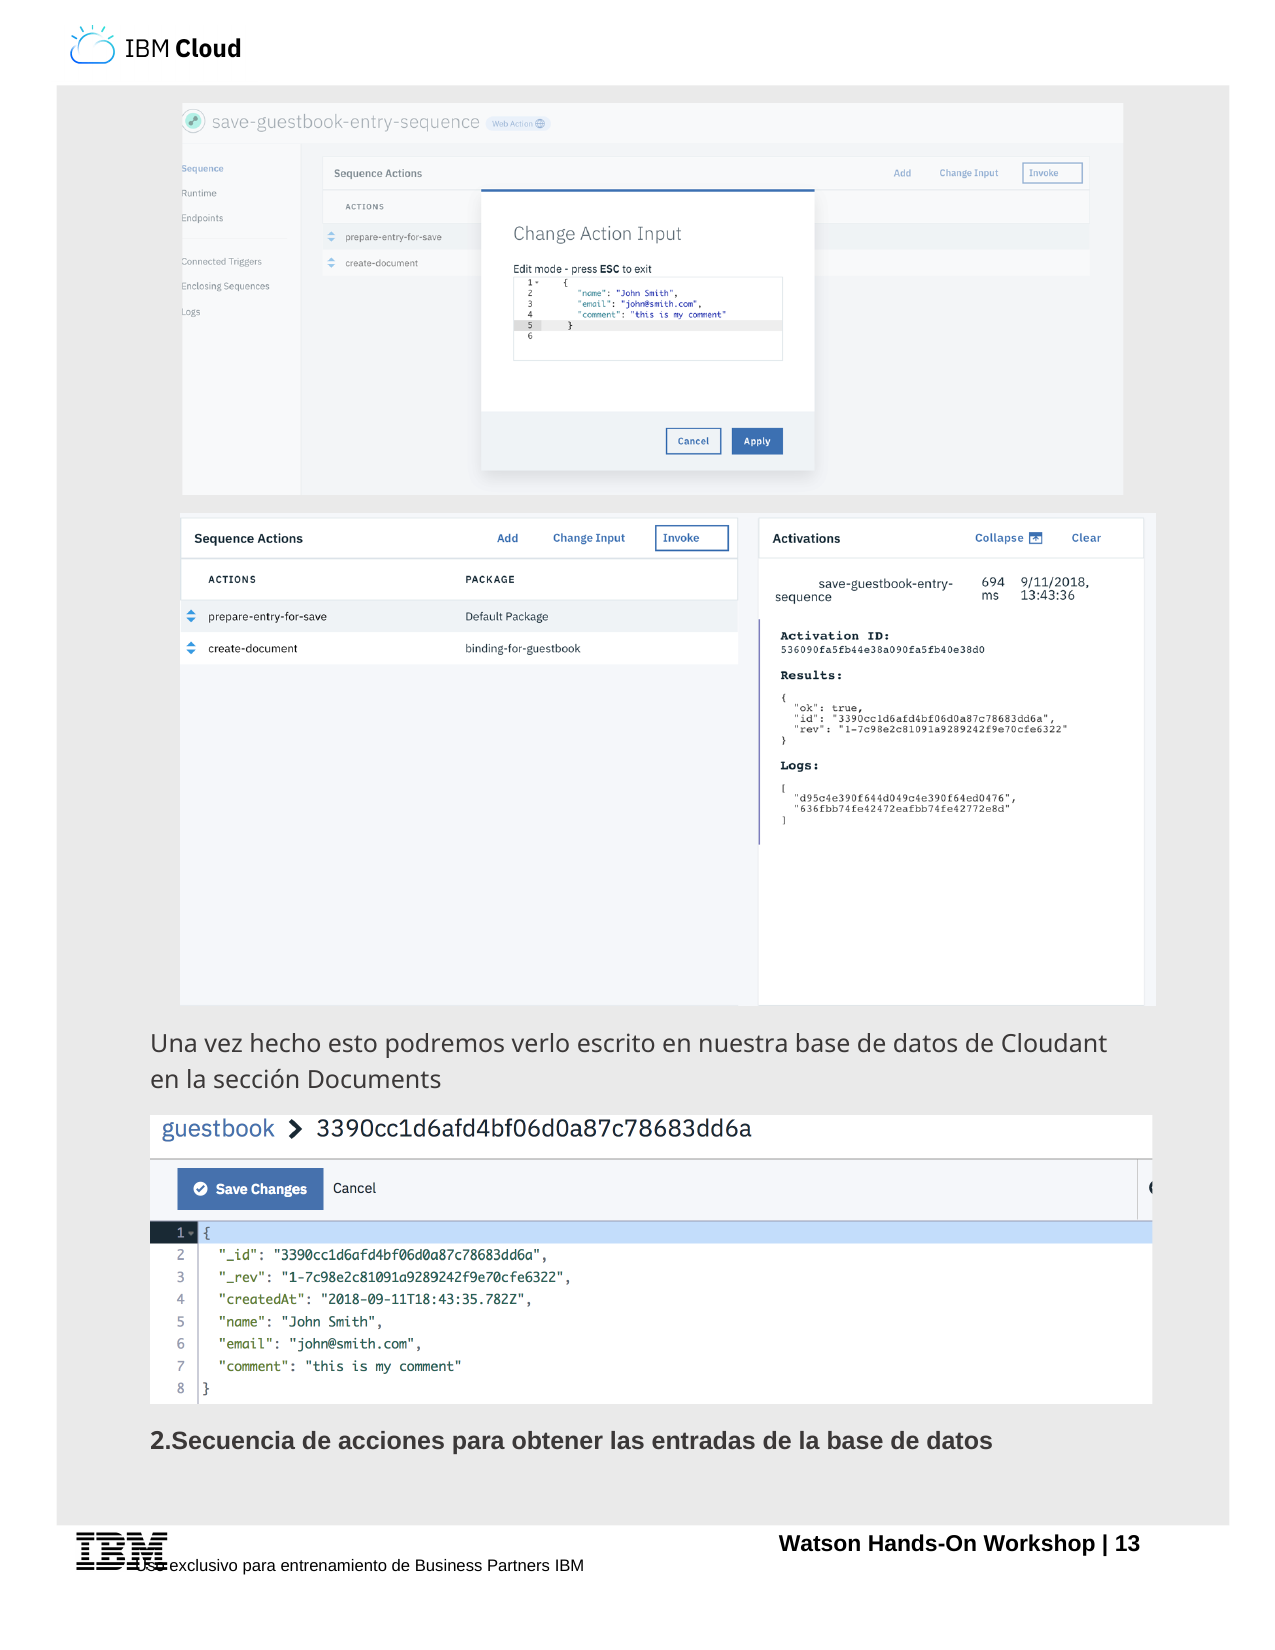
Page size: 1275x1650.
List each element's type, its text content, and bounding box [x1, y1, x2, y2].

list 2.Secuencia de acciones para obtener las entradas de la base de datos [75, 1422, 1140, 1456]
picture [180, 513, 1156, 1006]
picture [150, 1115, 1153, 1404]
picture [51, 25, 259, 82]
picture [75, 1531, 170, 1572]
list Una vez hecho esto podremos verlo escrito en nuestra base de datos de Cloudant en la sección Documents [150, 1025, 1140, 1096]
picture [182, 103, 1124, 495]
